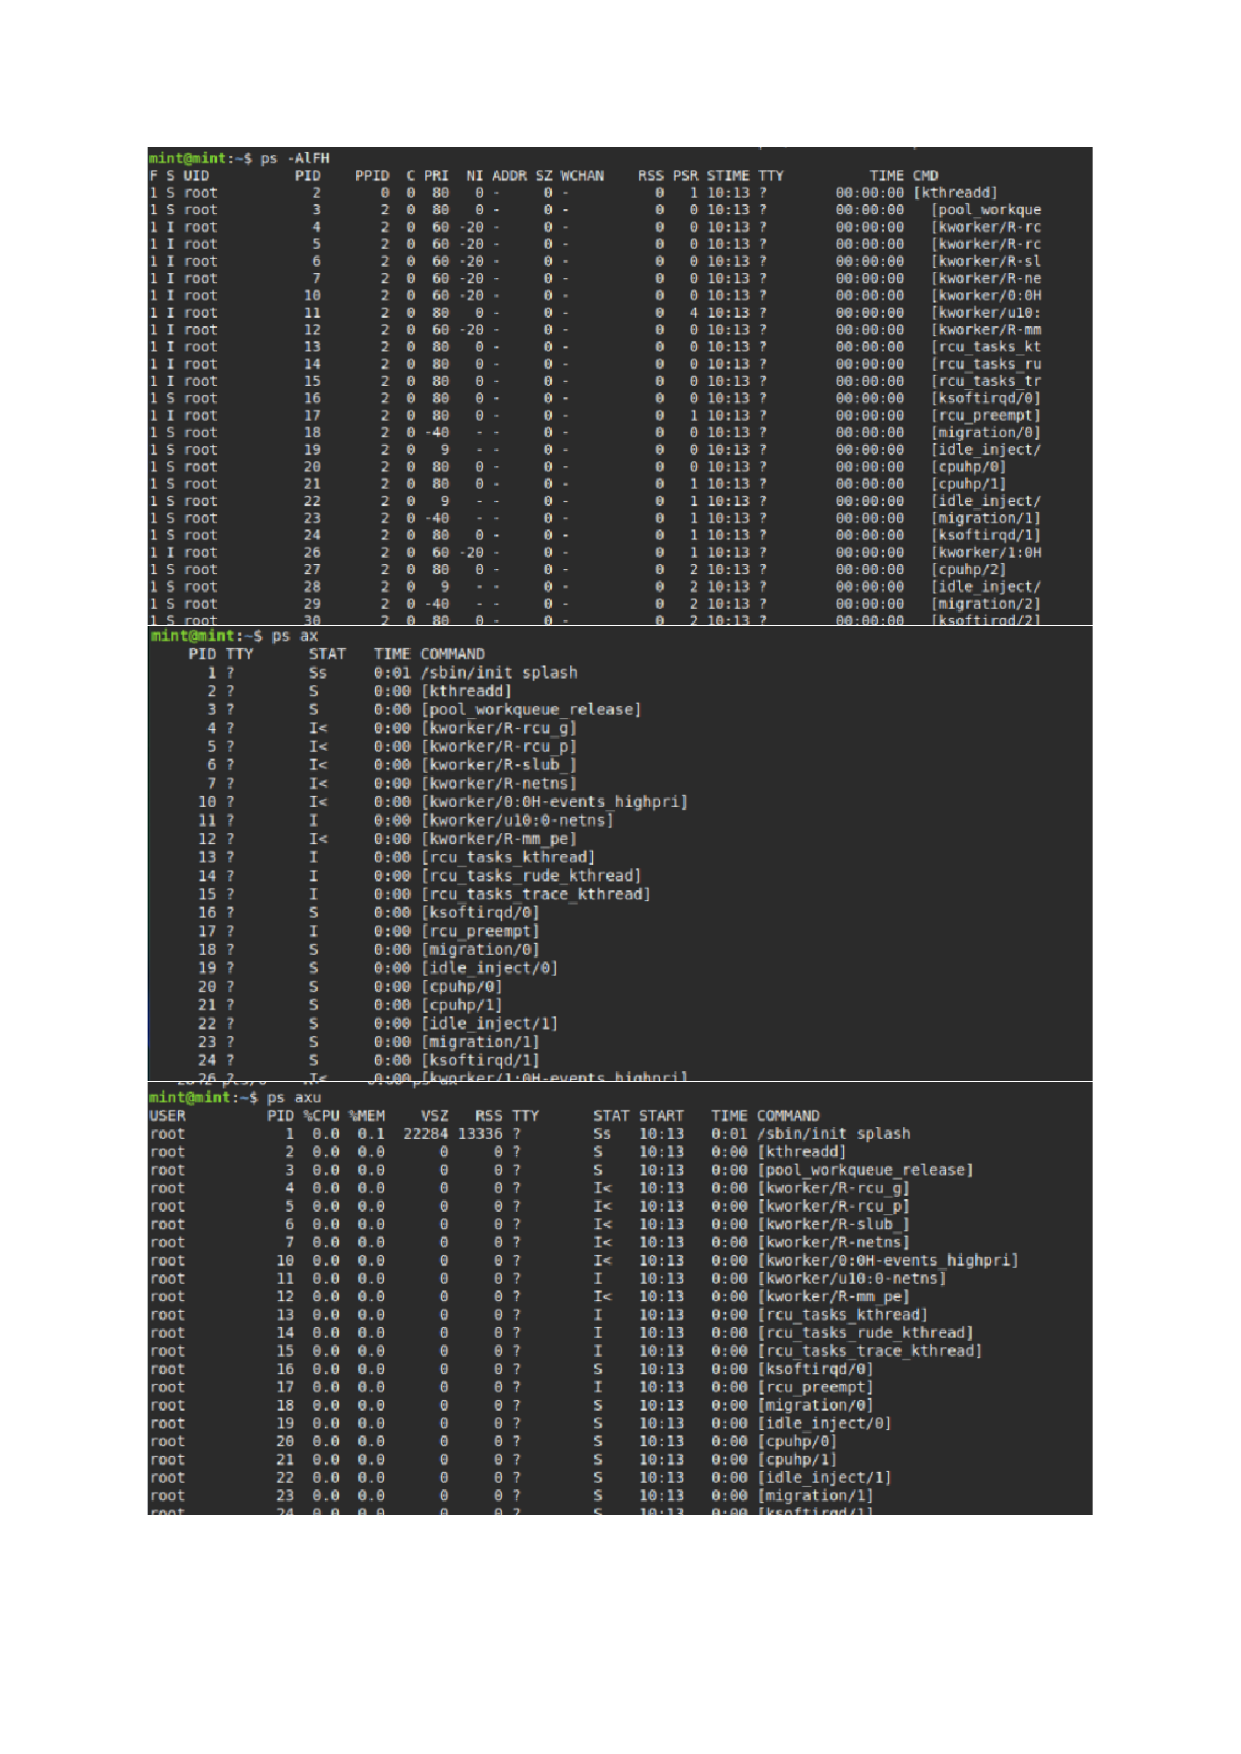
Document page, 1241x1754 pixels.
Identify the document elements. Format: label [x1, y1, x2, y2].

picture [147, 626, 1093, 1081]
picture [147, 1082, 1093, 1515]
picture [147, 147, 1093, 625]
